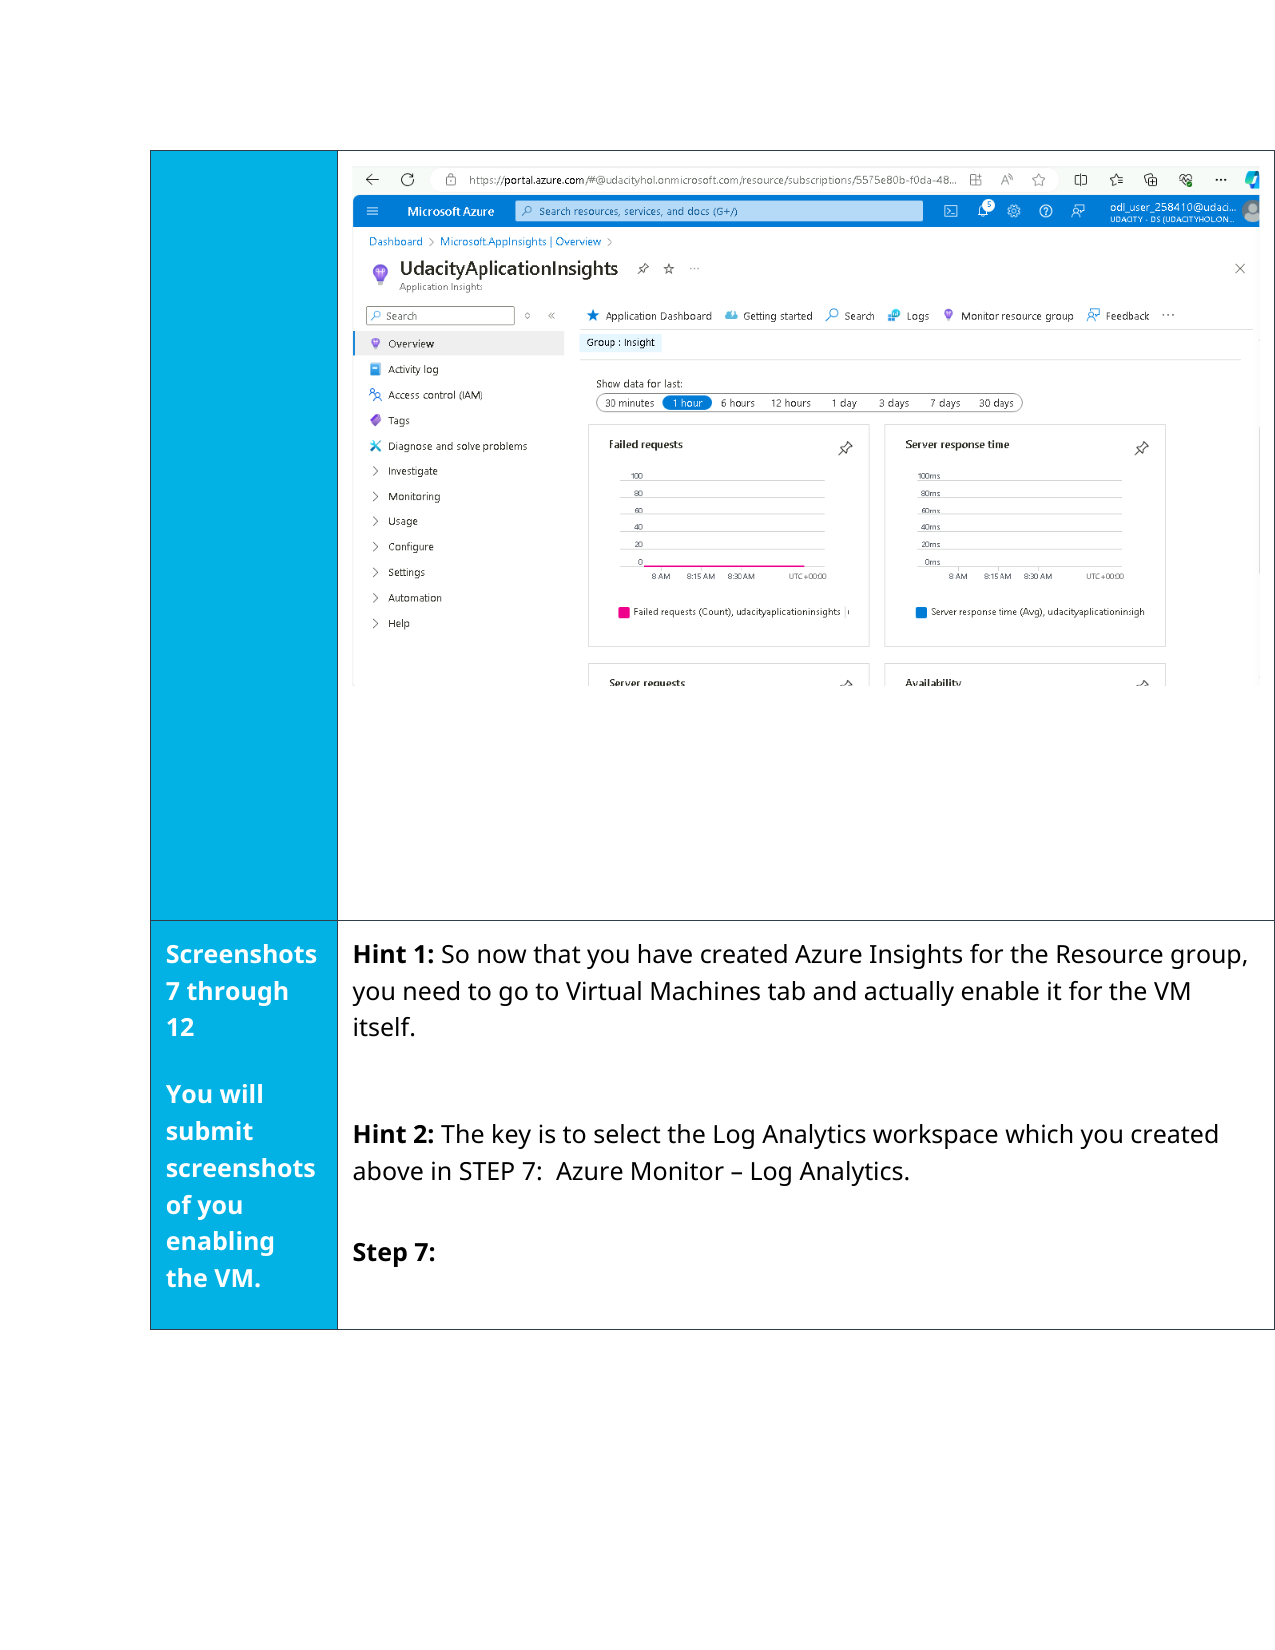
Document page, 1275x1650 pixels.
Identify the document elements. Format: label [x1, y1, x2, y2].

table_cell [338, 151, 1274, 920]
table_cell [151, 151, 337, 920]
table_cell [151, 921, 337, 1329]
table_cell [338, 921, 1274, 1329]
picture [352, 166, 1260, 686]
